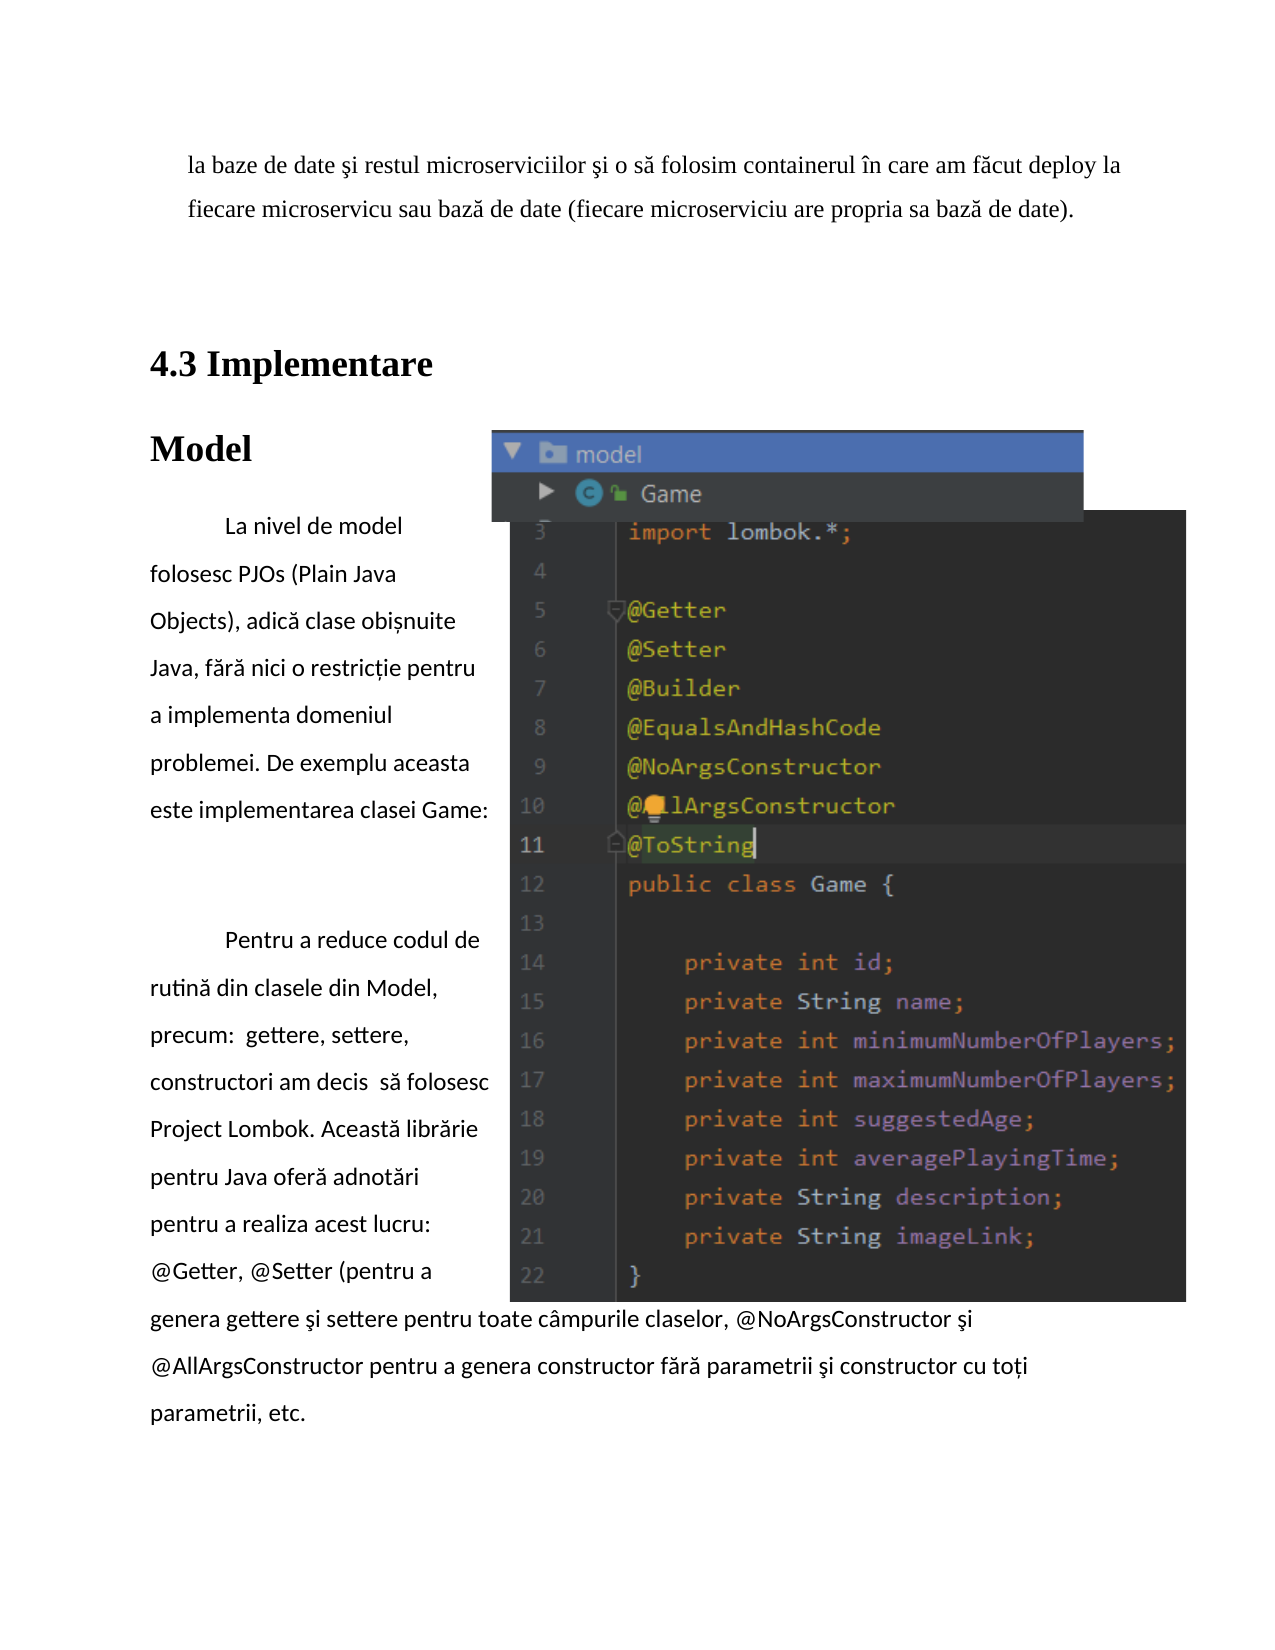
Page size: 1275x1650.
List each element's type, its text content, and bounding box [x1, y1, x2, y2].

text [187, 150, 1125, 223]
text Pentru a reduce codul de rutină din clasele din Model, precum: gettere, settere, constructori am decis să folosesc Project Lombok. Această librărie pentru Java oferă adnotări pentru a realiza acest lucru: @Getter, @Setter (pentru a genera gettere şi settere pentru toate câmpurile claselor, @NoArgsConstructor şi @AllArgsConstructor pentru a genera constructor fără parametrii şi constructor cu toți parametrii, etc. [150, 924, 1125, 1428]
list Model [150, 426, 1125, 469]
picture [491, 430, 1187, 1302]
list 4.3 Implementare [150, 341, 1125, 384]
text La nivel de model folosesc PJOs (Plain Java Objects), adică clase obișnuite Java, fără nici o restricție pentru a implementa domeniul problemei. De exemplu aceasta este implementarea clasei Game: [150, 511, 509, 825]
